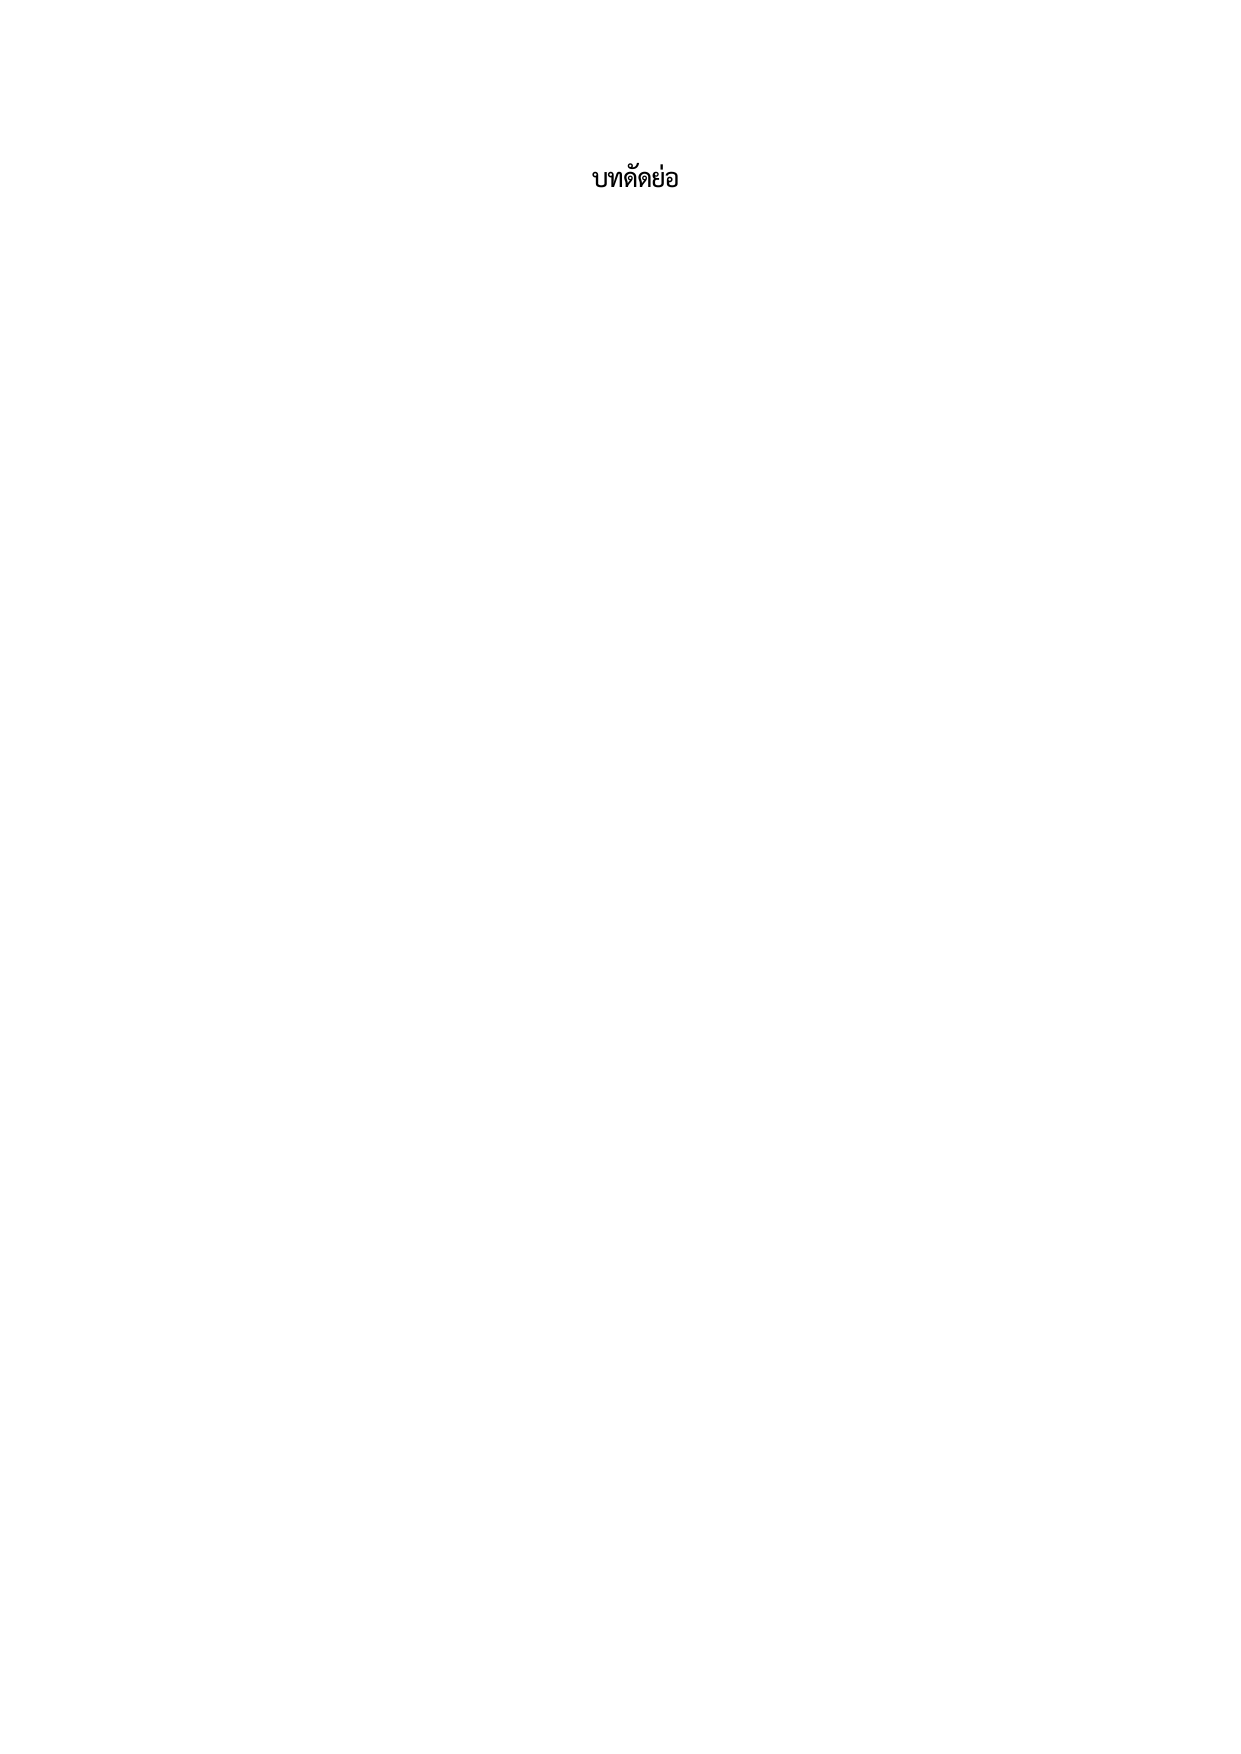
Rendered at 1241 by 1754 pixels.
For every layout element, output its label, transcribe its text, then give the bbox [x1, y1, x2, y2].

title บทดัดย่อ [150, 154, 1122, 197]
